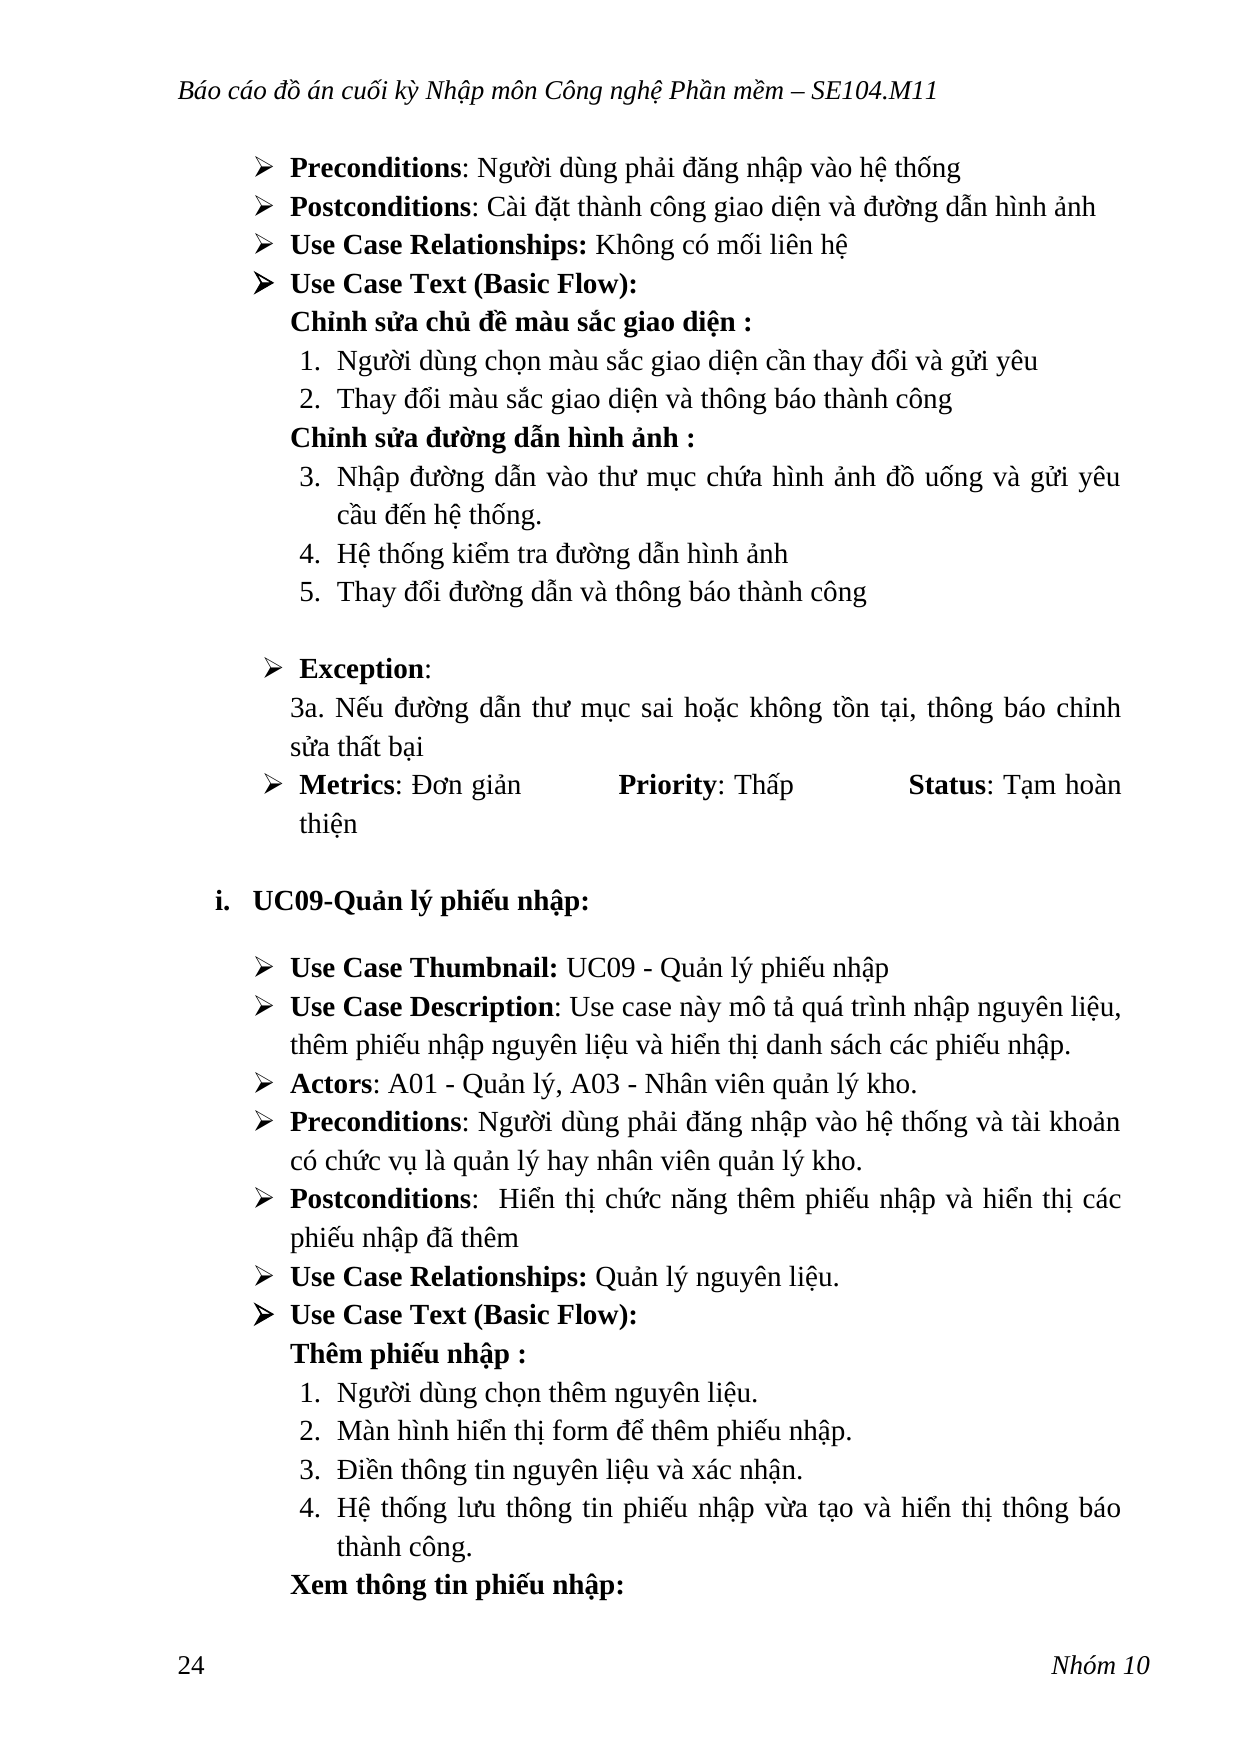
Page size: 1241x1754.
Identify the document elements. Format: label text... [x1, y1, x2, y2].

list 3a. Nếu đường dẫn thư mục sai hoặc không tồn tại, thông báo chỉnh sửa thất bại [290, 690, 1122, 762]
list Use Case Text (Basic Flow): [252, 266, 1122, 299]
list Actors: A01 - Quản lý, A03 - Nhân viên quản lý kho. [252, 1066, 1122, 1099]
list Use Case Relationships: Quản lý nguyên liệu. [252, 1259, 1122, 1292]
list Hệ thống kiểm tra đường dẫn hình ảnh [299, 536, 1122, 569]
list Người dùng chọn màu sắc giao diện cần thay đổi và gửi yêu [299, 343, 1122, 377]
list Metrics: Đơn giản Priority: Thấp Status: Tạm hoàn thiện [262, 767, 1122, 839]
list Người dùng chọn thêm nguyên liệu. [299, 1375, 1122, 1408]
list Use Case Relationships: Không có mối liên hệ [252, 227, 1122, 261]
list Màn hình hiển thị form để thêm phiếu nhập. [299, 1413, 1122, 1447]
list Exception: [262, 651, 1122, 685]
list Use Case Thumbnail: UC09 - Quản lý phiếu nhập [252, 950, 1122, 984]
list UC09-Quản lý phiếu nhập: [215, 883, 1122, 916]
list Xem thông tin phiếu nhập: [290, 1567, 1122, 1601]
list Use Case Text (Basic Flow): [252, 1297, 1122, 1331]
text Chỉnh sửa chủ đề màu sắc giao diện : [231, 304, 1122, 338]
list Use Case Description: Use case này mô tả quá trình nhập nguyên liệu, thêm phiếu nhập nguyên liệu và hiển thị danh sách các phiếu nhập. [252, 989, 1122, 1061]
list Thay đổi màu sắc giao diện và thông báo thành công [299, 382, 1122, 415]
list Preconditions: Người dùng phải đăng nhập vào hệ thống [252, 150, 1122, 184]
text Thêm phiếu nhập : [231, 1336, 1122, 1370]
list Preconditions: Người dùng phải đăng nhập vào hệ thống và tài khoản có chức vụ là quản lý hay nhân viên quản lý kho. [252, 1104, 1122, 1177]
list Chỉnh sửa đường dẫn hình ảnh : [290, 420, 1122, 454]
list Postconditions: Hiển thị chức năng thêm phiếu nhập và hiển thị các phiếu nhập đã thêm [252, 1182, 1122, 1254]
list Hệ thống lưu thông tin phiếu nhập vừa tạo và hiển thị thông báo thành công. [299, 1490, 1122, 1562]
list Điền thông tin nguyên liệu và xác nhận. [299, 1452, 1122, 1485]
list Postconditions: Cài đặt thành công giao diện và đường dẫn hình ảnh [252, 189, 1122, 222]
list Thay đổi đường dẫn và thông báo thành công [299, 574, 1122, 608]
list Nhập đường dẫn vào thư mục chứa hình ảnh đồ uống và gửi yêu cầu đến hệ thống. [299, 459, 1122, 531]
